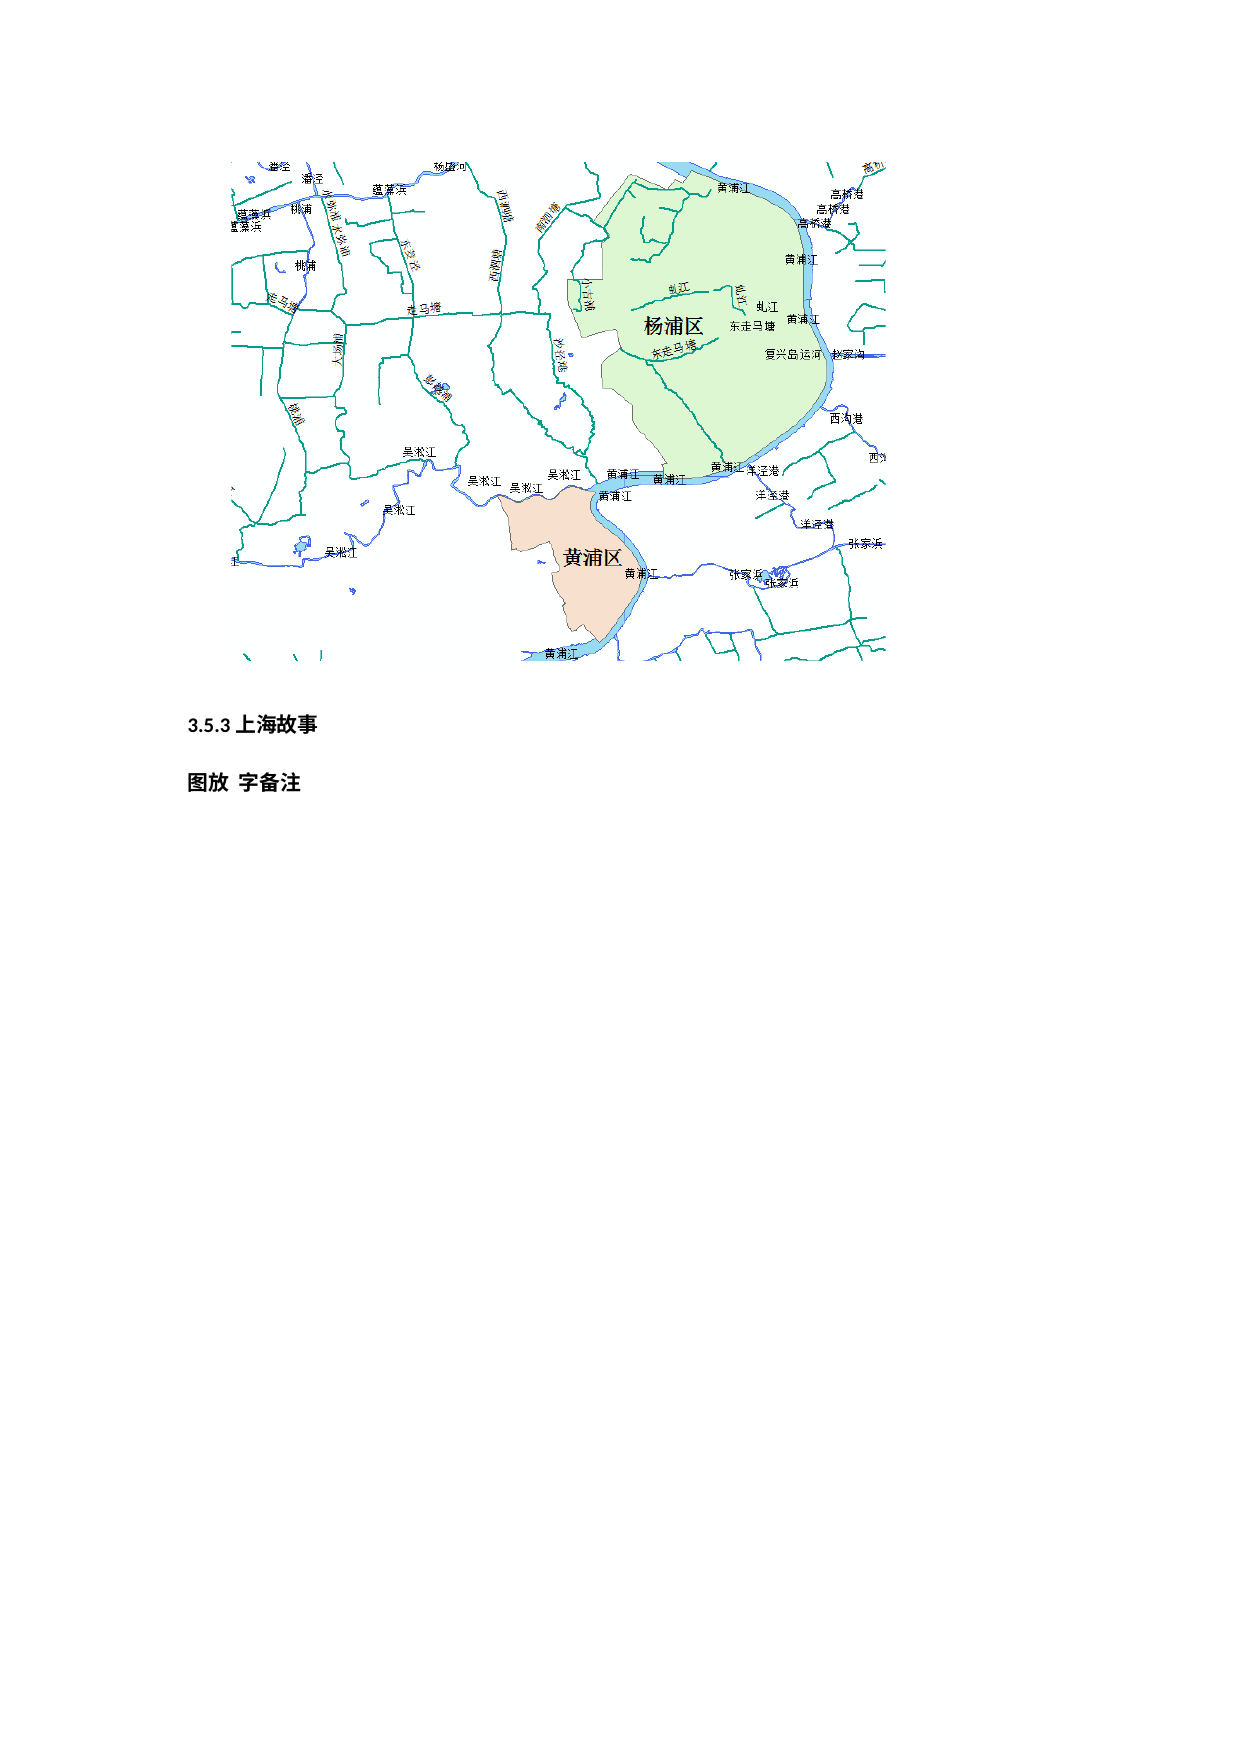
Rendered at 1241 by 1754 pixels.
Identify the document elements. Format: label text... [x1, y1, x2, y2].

picture [231, 162, 886, 661]
text 3.5.3 上海故事 [187, 707, 1053, 739]
text 图放 字备注 [187, 765, 1053, 797]
